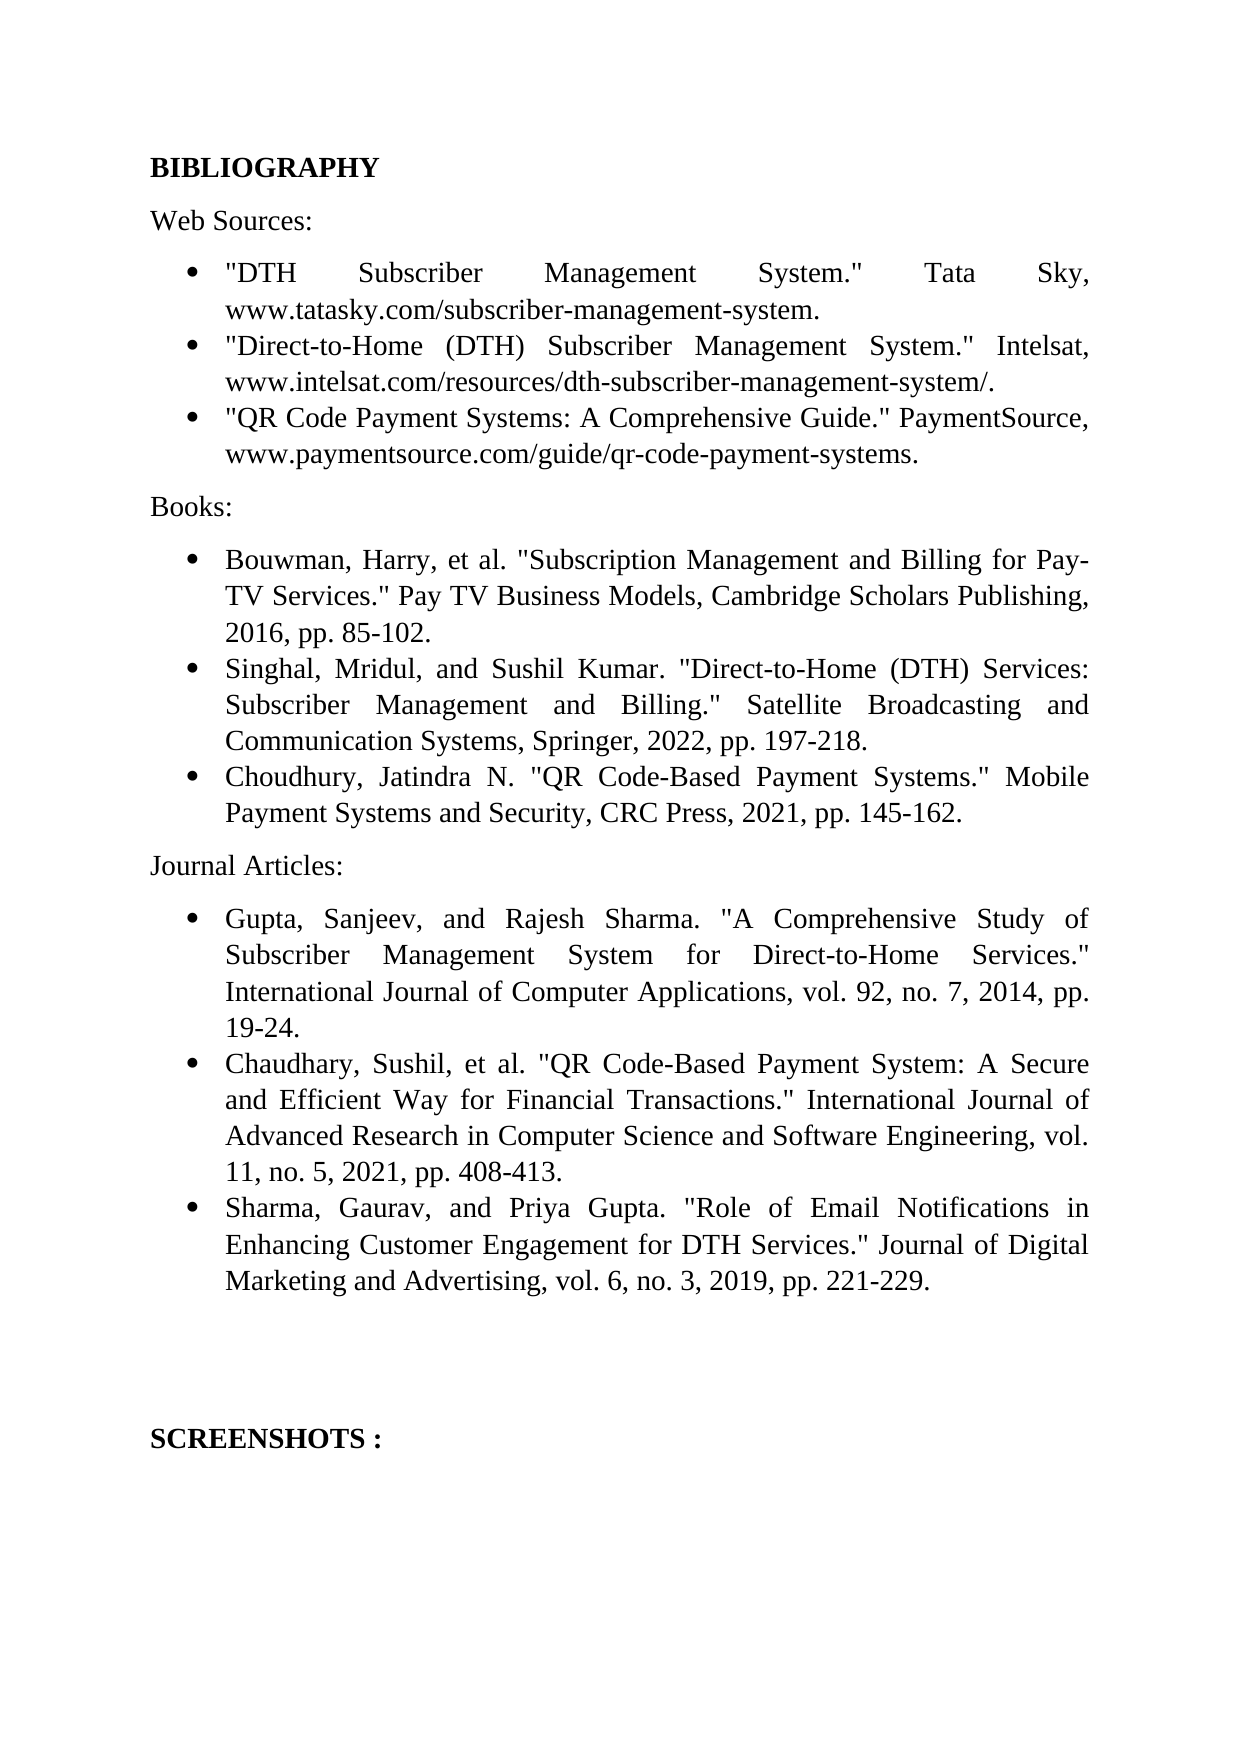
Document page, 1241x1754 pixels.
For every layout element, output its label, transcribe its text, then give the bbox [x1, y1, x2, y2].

text Books: [150, 489, 1090, 523]
list "Direct-to-Home (DTH) Subscriber Management System." Intelsat, www.intelsat.com/resources/dth-subscriber-management-system/. [187, 328, 1090, 398]
list Choudhury, Jatindra N. "QR Code-Based Payment Systems." Mobile Payment Systems and Security, CRC Press, 2021, pp. 145-162. [187, 759, 1090, 829]
list Gupta, Sanjeev, and Rajesh Sharma. "A Comprehensive Study of Subscriber Management System for Direct-to-Home Services." International Journal of Computer Applications, vol. 92, no. 7, 2014, pp. 19-24. [187, 901, 1090, 1043]
list "QR Code Payment Systems: A Comprehensive Guide." PaymentSource, www.paymentsource.com/guide/qr-code-payment-systems. [187, 400, 1090, 470]
list Bouwman, Harry, et al. "Subscription Management and Billing for Pay-TV Services." Pay TV Business Models, Cambridge Scholars Publishing, 2016, pp. 85-102. [187, 542, 1090, 648]
text BIBLIOGRAPHY [150, 150, 1090, 183]
text SCREENSHOTS : [150, 1421, 1090, 1455]
list Singhal, Mridul, and Sushil Kumar. "Direct-to-Home (DTH) Services: Subscriber Management and Billing." Satellite Broadcasting and Communication Systems, Springer, 2022, pp. 197-218. [187, 651, 1090, 757]
list "DTH Subscriber Management System." Tata Sky, www.tatasky.com/subscriber-management-system. [187, 256, 1090, 325]
text Web Sources: [150, 203, 1090, 236]
list Chaudhary, Sushil, et al. "QR Code-Based Payment System: A Secure and Efficient Way for Financial Transactions." International Journal of Advanced Research in Computer Science and Software Engineering, vol. 11, no. 5, 2021, pp. 408-413. [187, 1046, 1090, 1188]
list Sharma, Gaurav, and Priya Gupta. "Role of Email Notifications in Enhancing Customer Engagement for DTH Services." Journal of Digital Marketing and Advertising, vol. 6, no. 3, 2019, pp. 221-229. [187, 1191, 1090, 1297]
text Journal Articles: [150, 848, 1090, 882]
